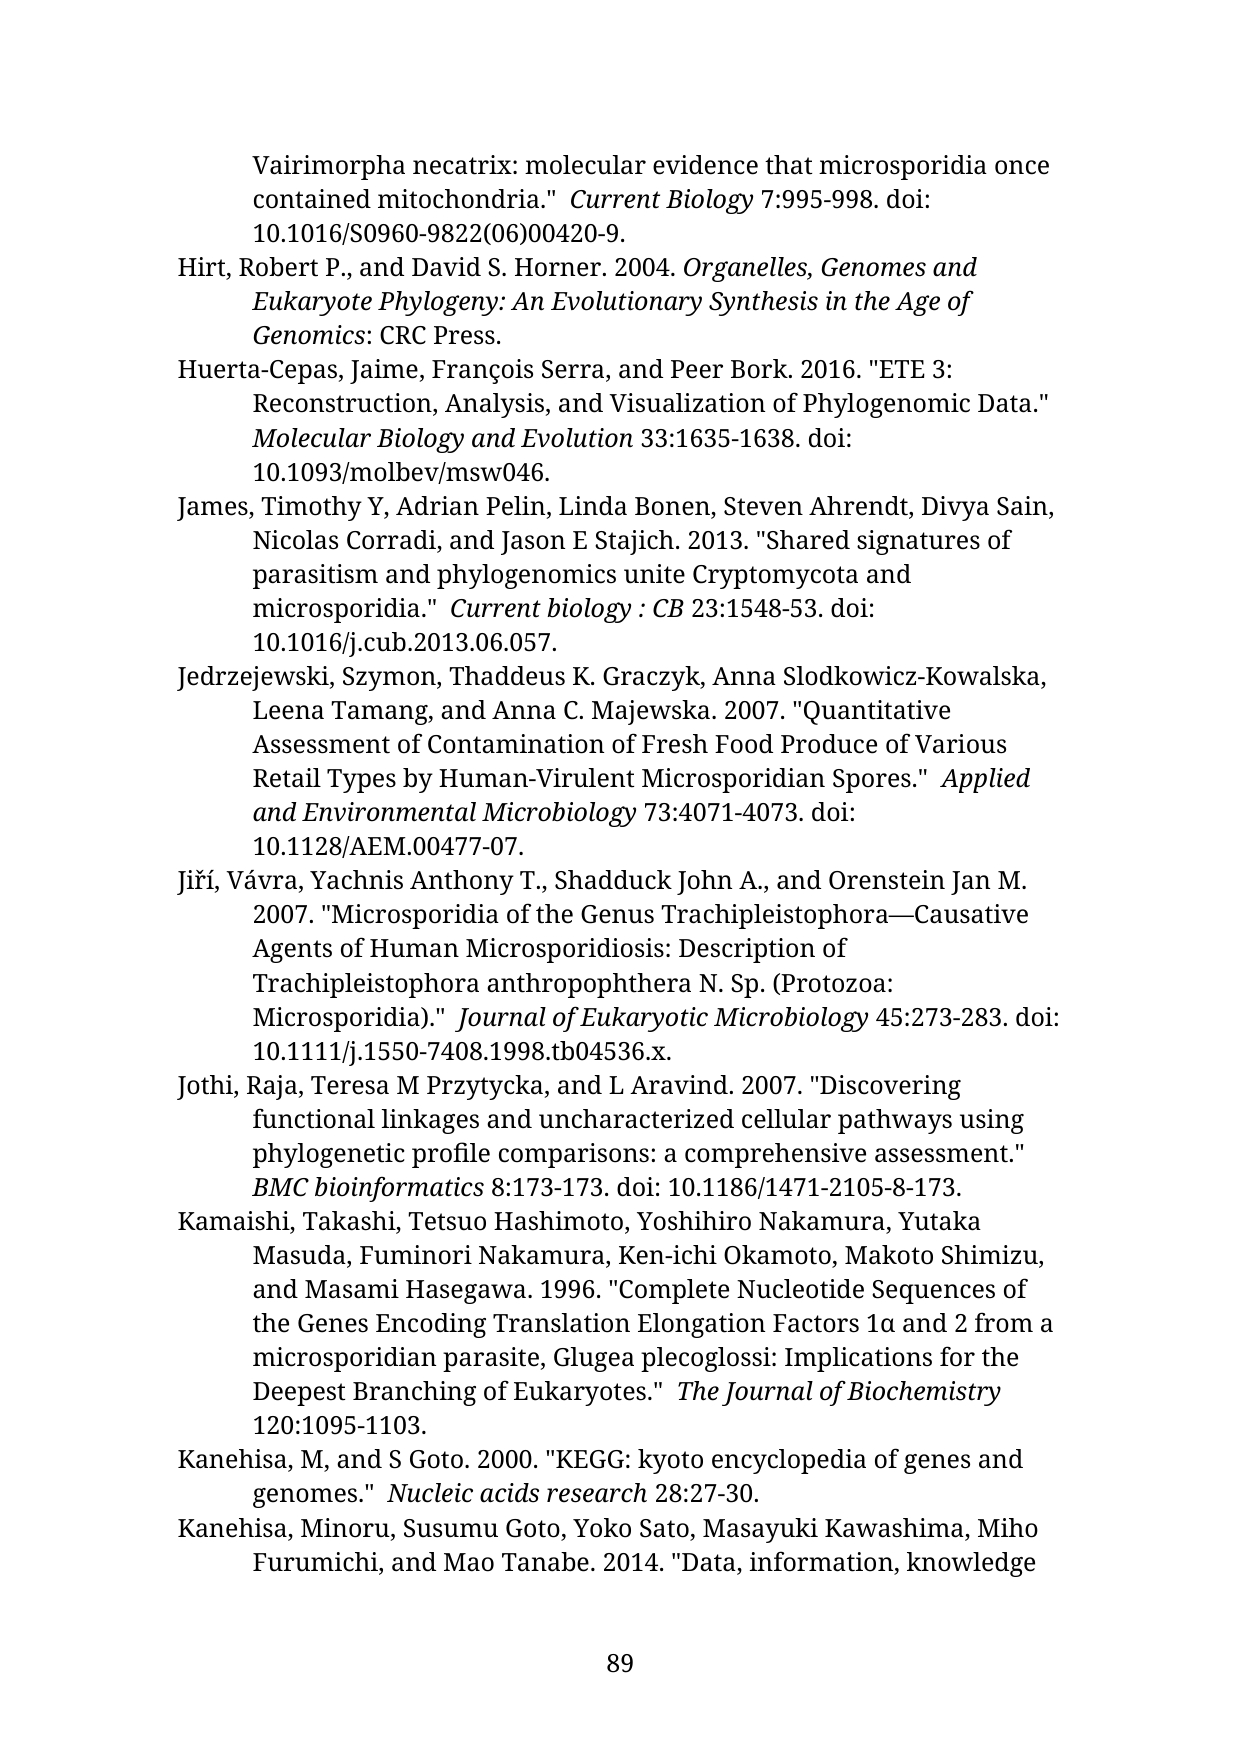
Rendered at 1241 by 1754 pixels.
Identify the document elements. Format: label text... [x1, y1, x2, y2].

text Kanehisa, M, and S Goto. 2000. "KEGG: kyoto encyclopedia of genes and genomes." Nucleic acids research 28:27-30. [177, 1442, 1063, 1510]
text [177, 1510, 1063, 1578]
text Kamaishi, Takashi, Tetsuo Hashimoto, Yoshihiro Nakamura, Yutaka Masuda, Fuminori Nakamura, Ken-ichi Okamoto, Makoto Shimizu, and Masami Hasegawa. 1996. "Complete Nucleotide Sequences of the Genes Encoding Translation Elongation Factors 1α and 2 from a microsporidian parasite, Glugea plecoglossi: Implications for the Deepest Branching of Eukaryotes." The Journal of Biochemistry 120:1095-1103. [177, 1204, 1063, 1442]
text Hirt, Robert P., and David S. Horner. 2004. Organelles, Genomes and Eukaryote Phylogeny: An Evolutionary Synthesis in the Age of Genomics: CRC Press. [177, 250, 1063, 352]
text Huerta-Cepas, Jaime, François Serra, and Peer Bork. 2016. "ETE 3: Reconstruction, Analysis, and Visualization of Phylogenomic Data." Molecular Biology and Evolution 33:1635-1638. doi: 10.1093/molbev/msw046. [177, 352, 1063, 488]
text James, Timothy Y, Adrian Pelin, Linda Bonen, Steven Ahrendt, Divya Sain, Nicolas Corradi, and Jason E Stajich. 2013. "Shared signatures of parasitism and phylogenomics unite Cryptomycota and microsporidia." Current biology : CB 23:1548-53. doi: 10.1016/j.cub.2013.06.057. [177, 488, 1063, 659]
text Jiří, Vávra, Yachnis Anthony T., Shadduck John A., and Orenstein Jan M. 2007. "Microsporidia of the Genus Trachipleistophora—Causative Agents of Human Microsporidiosis: Description of Trachipleistophora anthropophthera N. Sp. (Protozoa: Microsporidia)." Journal of Eukaryotic Microbiology 45:273-283. doi: 10.1111/j.1550-7408.1998.tb04536.x. [177, 863, 1063, 1067]
text Jedrzejewski, Szymon, Thaddeus K. Graczyk, Anna Slodkowicz-Kowalska, Leena Tamang, and Anna C. Majewska. 2007. "Quantitative Assessment of Contamination of Fresh Food Produce of Various Retail Types by Human-Virulent Microsporidian Spores." Applied and Environmental Microbiology 73:4071-4073. doi: 10.1128/AEM.00477-07. [177, 659, 1063, 863]
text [177, 148, 1063, 250]
text Jothi, Raja, Teresa M Przytycka, and L Aravind. 2007. "Discovering functional linkages and uncharacterized cellular pathways using phylogenetic profile comparisons: a comprehensive assessment." BMC bioinformatics 8:173-173. doi: 10.1186/1471-2105-8-173. [177, 1067, 1063, 1204]
